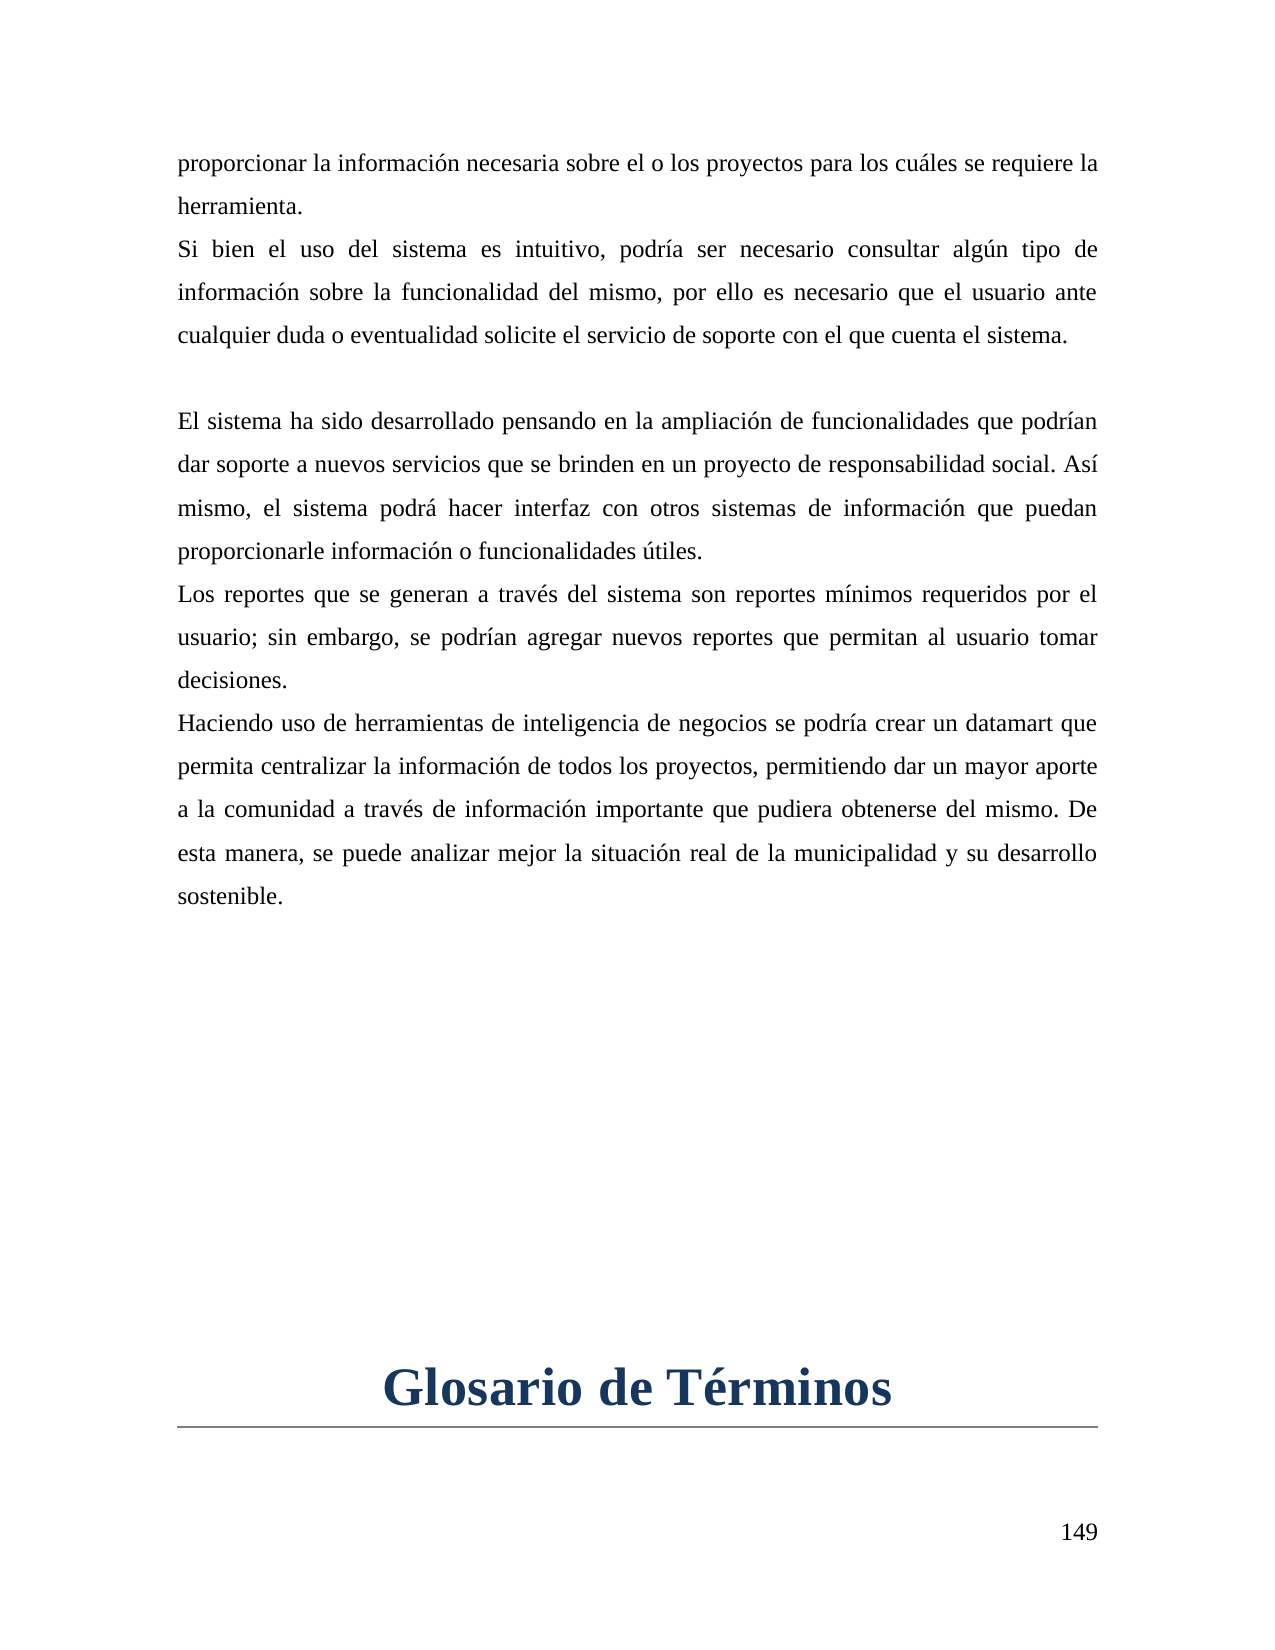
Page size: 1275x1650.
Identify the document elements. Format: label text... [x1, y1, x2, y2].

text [177, 148, 1098, 219]
text Los reportes que se generan a través del sistema son reportes mínimos requeridos por el usuario; sin embargo, se podrían agregar nuevos reportes que permitan al usuario tomar decisiones. [177, 579, 1098, 694]
title Glosario de Términos [177, 1355, 1098, 1426]
text Haciendo uso de herramientas de inteligencia de negocios se podría crear un datamart que permita centralizar la información de todos los proyectos, permitiendo dar un mayor aporte a la comunidad a través de información importante que pudiera obtenerse del mismo. De esta manera, se puede analizar mejor la situación real de la municipalidad y su desarrollo sostenible. [177, 708, 1098, 909]
text El sistema ha sido desarrollado pensando en la ampliación de funcionalidades que podrían dar soporte a nuevos servicios que se brinden en un proyecto de responsabilidad social. Así mismo, el sistema podrá hacer interfaz con otros sistemas de información que puedan proporcionarle información o funcionalidades útiles. [177, 406, 1098, 564]
text Si bien el uso del sistema es intuitivo, podría ser necesario consultar algún tipo de información sobre la funcionalidad del mismo, por ello es necesario que el usuario ante cualquier duda o eventualidad solicite el servicio de soporte con el que cuenta el sistema. [177, 234, 1098, 349]
